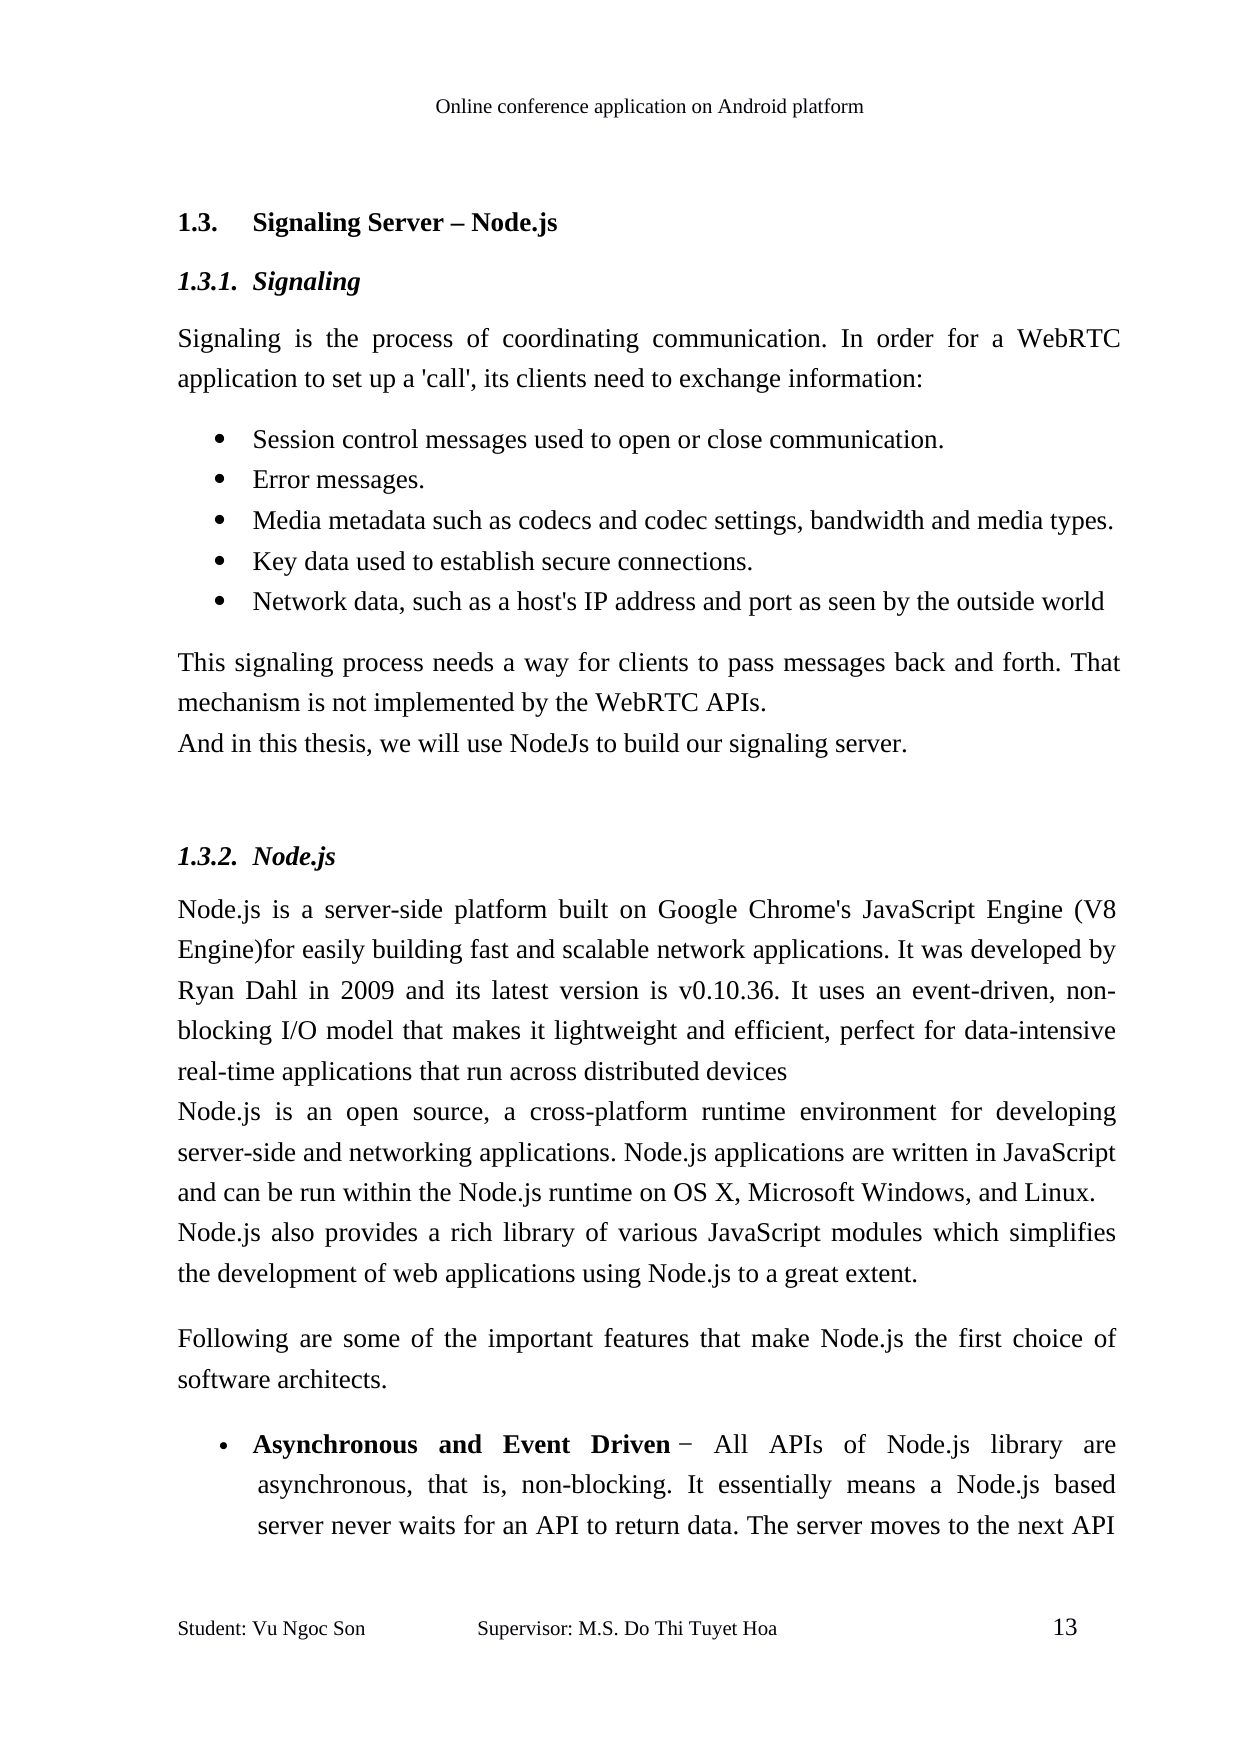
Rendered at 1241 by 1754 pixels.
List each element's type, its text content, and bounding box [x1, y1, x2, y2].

subtitle Node.js [177, 840, 1122, 871]
text Following are some of the important features that make Node.js the first choice of software architects. [177, 1322, 1117, 1394]
list Session control messages used to open or close communication. [215, 423, 1122, 454]
subtitle Signaling [177, 265, 1122, 297]
text Signaling is the process of coordinating communication. In order for a WebRTC application to set up a 'call', its clients need to exchange information: [177, 322, 1122, 394]
list Error messages. [215, 463, 1122, 495]
list Key data used to establish secure connections. [215, 545, 1122, 576]
text Node.js is a server-side platform built on Google Chrome's JavaScript Engine (V8 Engine)for easily building fast and scalable network applications. It was developed by Ryan Dahl in 2009 and its latest version is v0.10.36. It uses an event-driven, non-blocking I/O model that makes it lightweight and efficient, perfect for data-intensive real-time applications that run across distributed devices Node.js is an open source, a cross-platform runtime environment for developing server-side and networking applications. Node.js applications are written in JavaScript and can be run within the Node.js runtime on OS X, Microsoft Windows, and Linux. Node.js also provides a rich library of various JavaScript modules which simplifies the development of web applications using Node.js to a great extent. [177, 893, 1117, 1288]
subtitle Signaling Server – Node.js [177, 206, 1122, 237]
list Media metadata such as codecs and codec settings, bandwidth and media types. [215, 504, 1122, 535]
list Network data, such as a host's IP address and port as seen by the outside world [215, 585, 1122, 617]
text This signaling process needs a way for clients to pass messages back and forth. That mechanism is not implemented by the WebRTC APIs. And in this thesis, we will use NodeJs to build our signaling server. [177, 646, 1122, 758]
